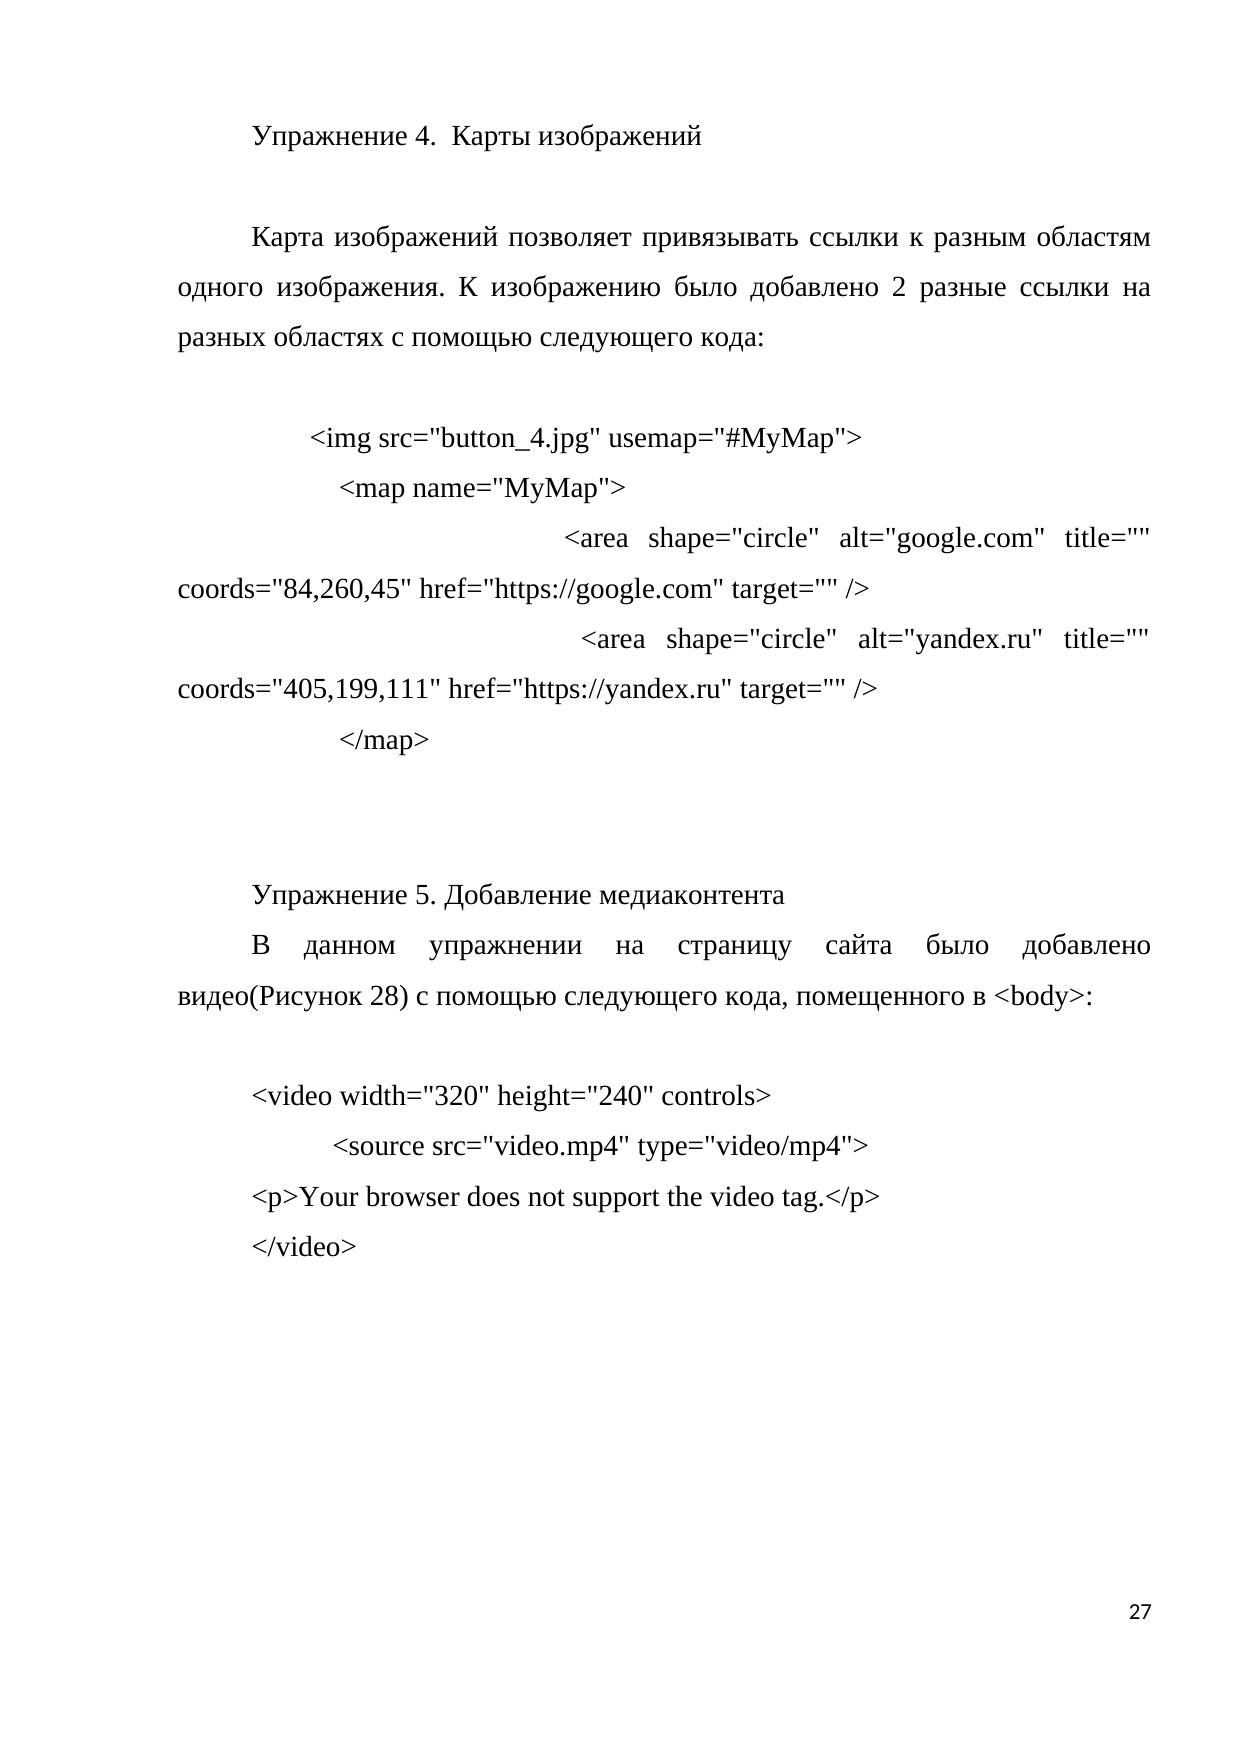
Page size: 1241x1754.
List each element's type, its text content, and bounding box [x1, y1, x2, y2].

text <source src="video.mp4" type="video/mp4"> [177, 1128, 1152, 1162]
text В данном упражнении на страницу сайта было добавлено видео(Рисунок 28) с помощью следующего кода, помещенного в <body>: [177, 927, 1152, 1011]
subtitle Упражнение 5. Добавление медиаконтента [177, 877, 1152, 911]
text <p>Your browser does not support the video tag.</p> [177, 1179, 1152, 1212]
text <map name="MyMap"> [177, 470, 1152, 504]
text </map> [177, 722, 1152, 755]
subtitle Упражнение 4. Карты изображений [177, 118, 1152, 152]
text Карта изображений позволяет привязывать ссылки к разным областям одного изображения. К изображению было добавлено 2 разные ссылки на разных областях с помощью следующего кода: [177, 219, 1152, 353]
text <video width="320" height="240" controls> [177, 1078, 1152, 1112]
text </video> [177, 1229, 1152, 1263]
text <img src="button_4.jpg" usemap="#MyMap"> [177, 420, 1152, 453]
text <area shape="circle" alt="google.com" title="" coords="84,260,45" href="https://google.com" target="" /> [177, 521, 1152, 604]
text <area shape="circle" alt="yandex.ru" title="" coords="405,199,111" href="https://yandex.ru" target="" /> [177, 621, 1152, 705]
